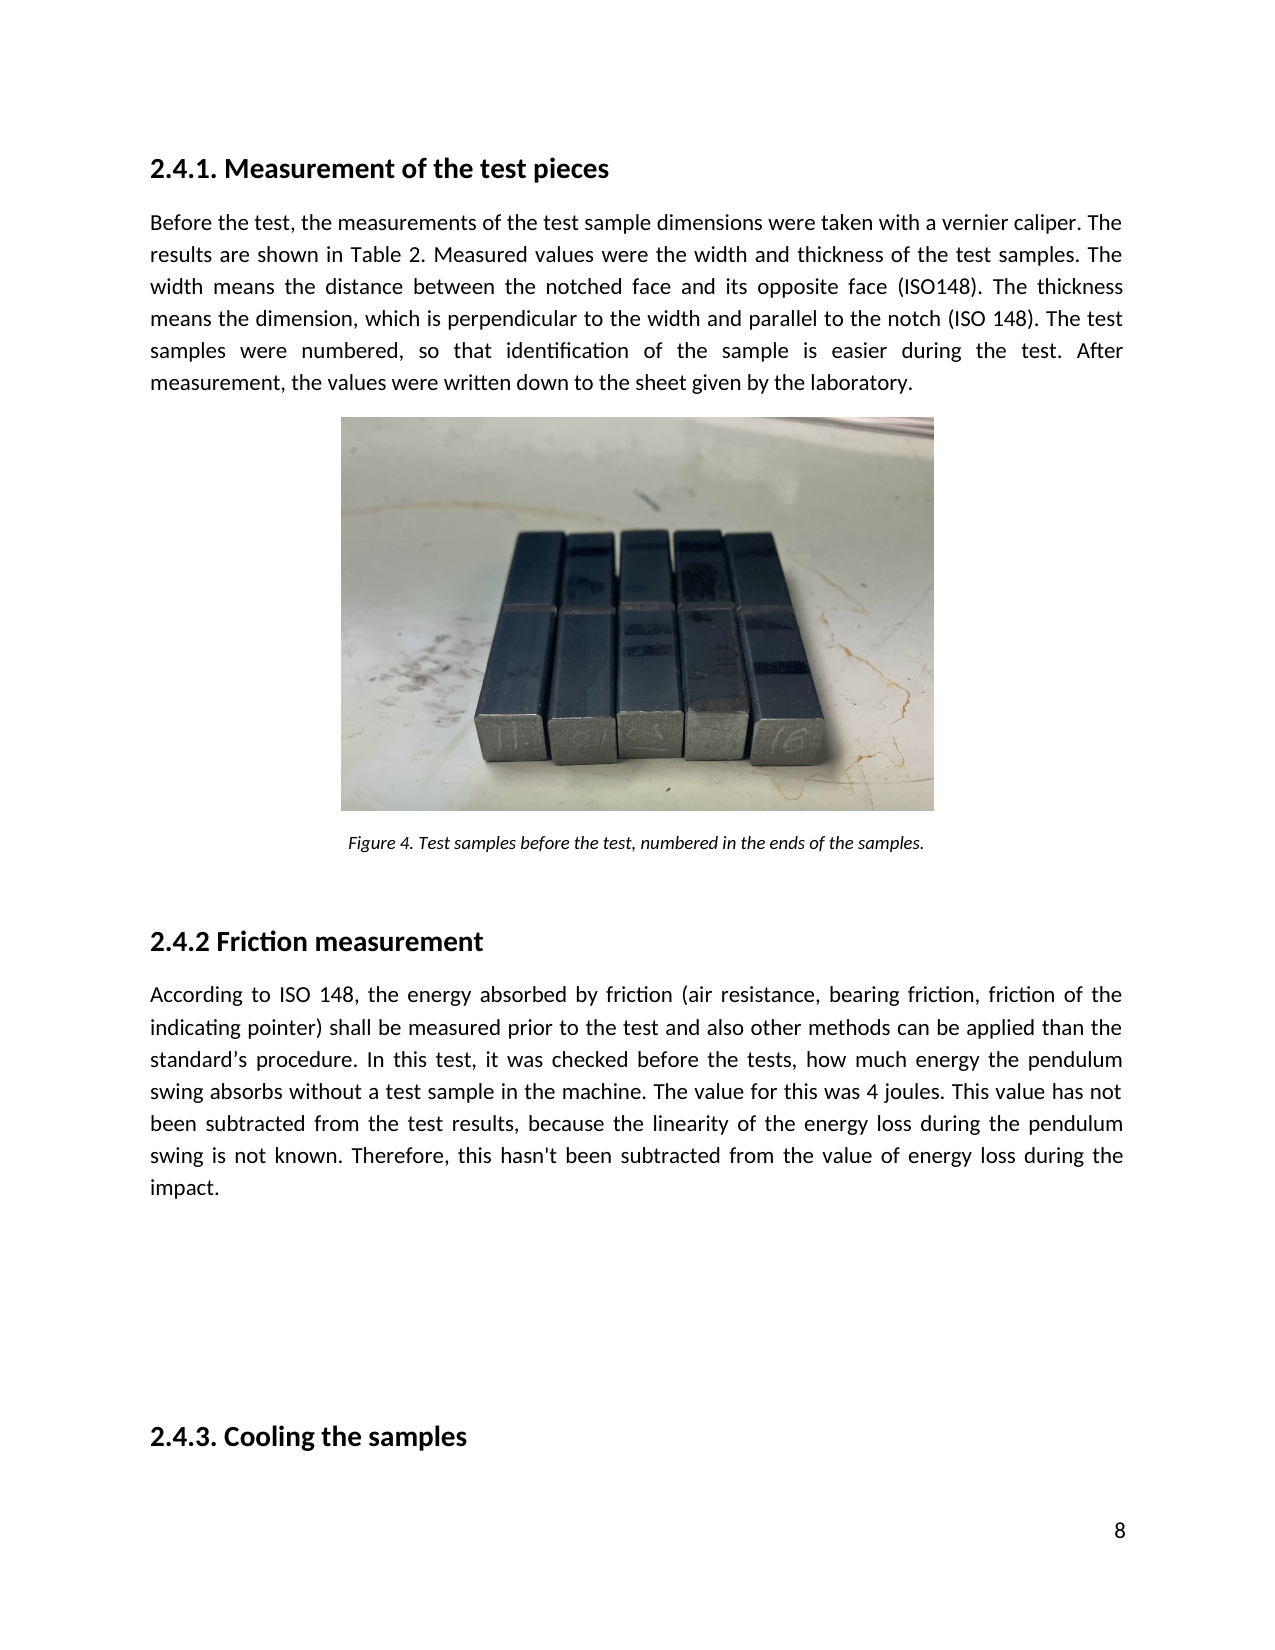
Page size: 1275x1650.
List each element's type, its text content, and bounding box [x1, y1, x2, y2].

text Before the test, the measurements of the test sample dimensions were taken with a vernier caliper. The results are shown in Table 2. Measured values were the width and thickness of the test samples. The width means the distance between the notched face and its opposite face (ISO148). The thickness means the dimension, which is perpendicular to the width and parallel to the notch (ISO 148). The test samples were numbered, so that identification of the sample is easier during the test. After measurement, the values were written down to the sheet given by the laboratory. [150, 208, 1125, 397]
text 2.4.2 Friction measurement [150, 923, 1125, 958]
text Figure 4. Test samples before the test, numbered in the ends of the samples. [150, 831, 1125, 854]
text 2.4.3. Cooling the samples [150, 1418, 1125, 1453]
text 2.4.1. Measurement of the test pieces [150, 150, 1125, 186]
picture [341, 417, 934, 811]
text According to ISO 148, the energy absorbed by friction (air resistance, bearing friction, friction of the indicating pointer) shall be measured prior to the test and also other methods can be applied than the standard’s procedure. In this test, it was checked before the tests, how much energy the pendulum swing absorbs without a test sample in the machine. The value for this was 4 joules. This value has not been subtracted from the test results, because the linearity of the energy loss during the pendulum swing is not known. Therefore, this hasn't been subtracted from the value of energy loss during the impact. [150, 980, 1125, 1202]
